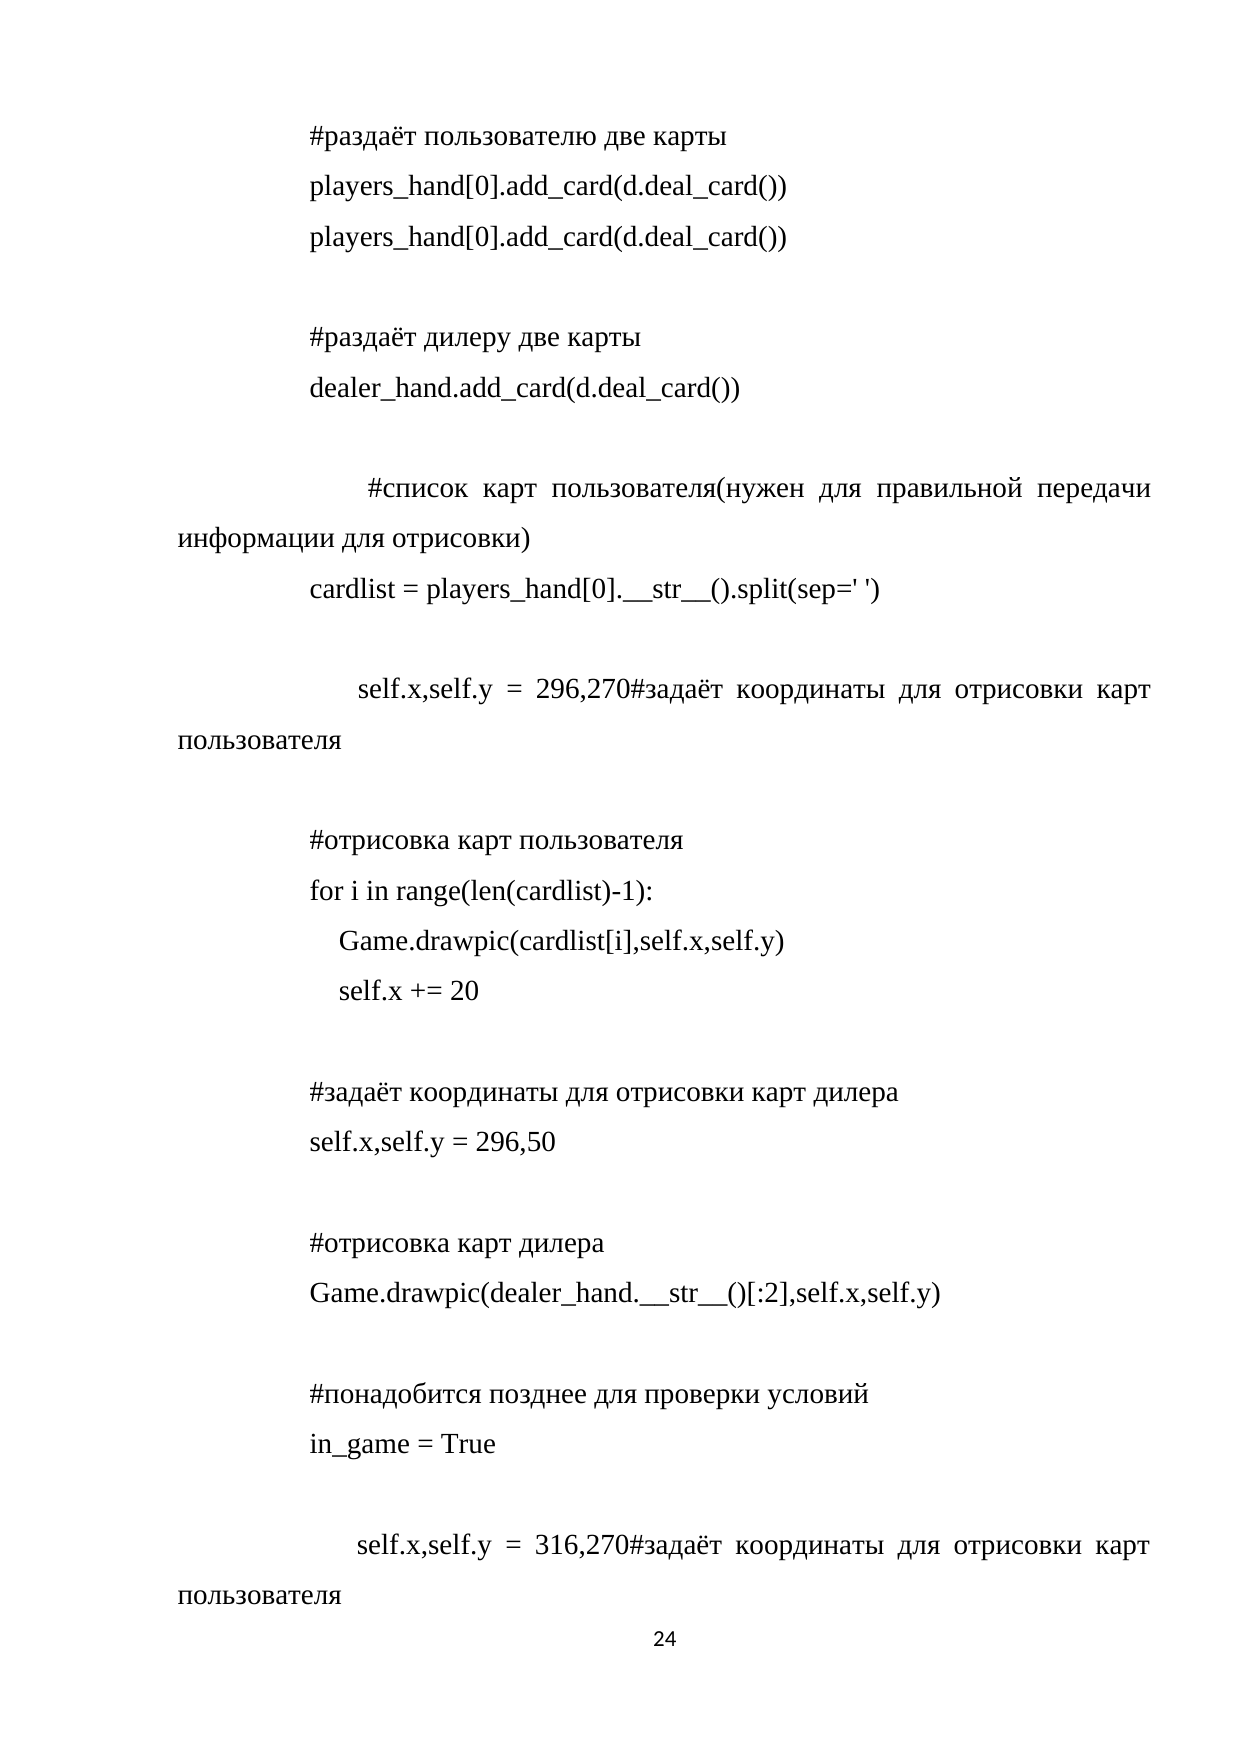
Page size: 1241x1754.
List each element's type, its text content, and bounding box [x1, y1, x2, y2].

text dealer_hand.add_card(d.deal_card()) [177, 370, 1152, 403]
text self.x,self.y = 316,270#задаёт координаты для отрисовки карт пользователя [177, 1527, 1152, 1611]
text players_hand[0].add_card(d.deal_card()) [177, 168, 1152, 202]
text #раздаёт дилеру две карты [177, 319, 1152, 353]
text cardlist = players_hand[0].__str__().split(sep=' ') [177, 571, 1152, 604]
text #отрисовка карт пользователя [177, 822, 1152, 856]
text players_hand[0].add_card(d.deal_card()) [177, 219, 1152, 252]
text Game.drawpic(cardlist[i],self.x,self.y) [177, 923, 1152, 957]
text #раздаёт пользователю две карты [177, 118, 1152, 152]
text Game.drawpic(dealer_hand.__str__()[:2],self.x,self.y) [177, 1275, 1152, 1309]
text for i in range(len(cardlist)-1): [177, 873, 1152, 906]
text #список карт пользователя(нужен для правильной передачи информации для отрисовки) [177, 470, 1152, 554]
text in_game = True [177, 1426, 1152, 1460]
text self.x,self.y = 296,50 [177, 1124, 1152, 1158]
text self.x += 20 [177, 973, 1152, 1007]
text #понадобится позднее для проверки условий [177, 1376, 1152, 1409]
text #отрисовка карт дилера [177, 1225, 1152, 1258]
text self.x,self.y = 296,270#задаёт координаты для отрисовки карт пользователя [177, 672, 1152, 755]
text #задаёт координаты для отрисовки карт дилера [177, 1074, 1152, 1108]
